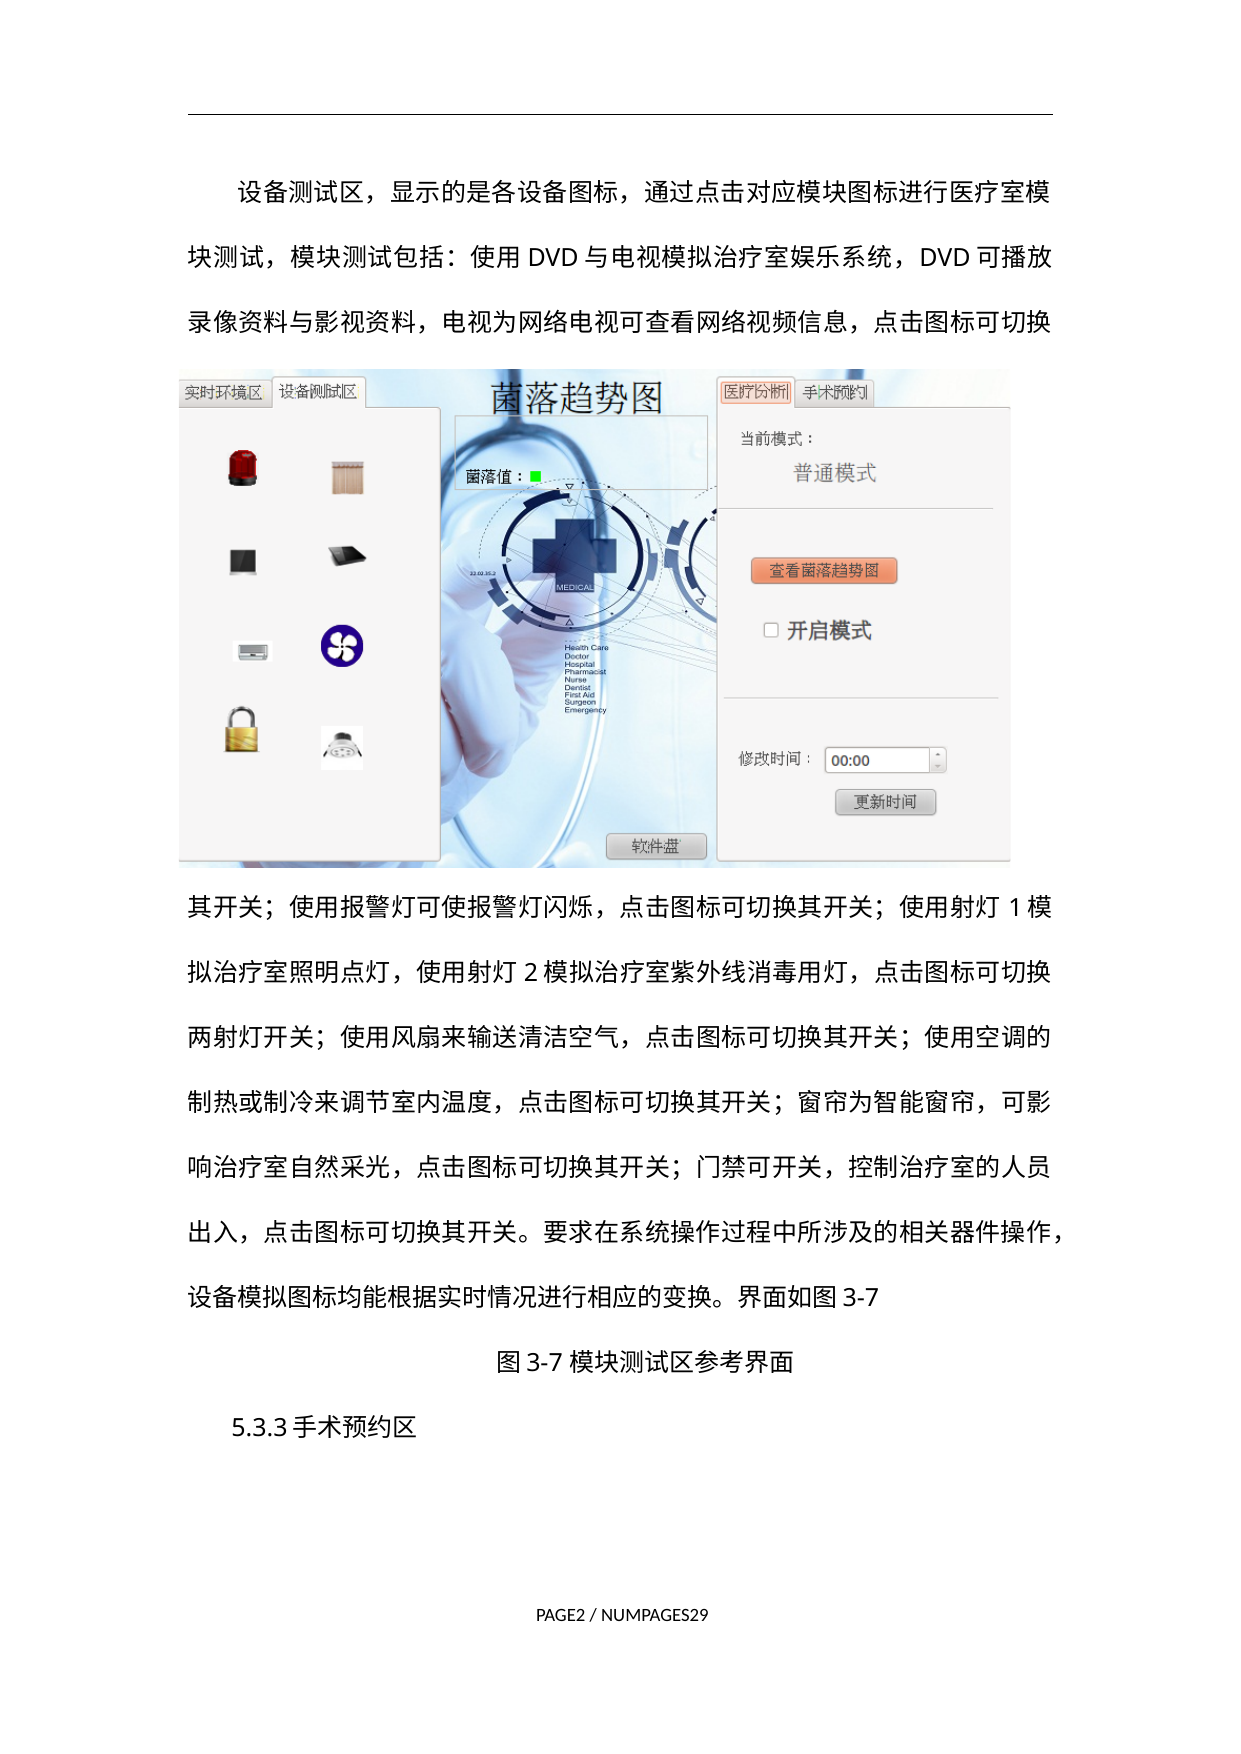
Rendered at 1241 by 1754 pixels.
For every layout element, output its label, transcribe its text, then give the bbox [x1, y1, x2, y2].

picture [178, 369, 1011, 868]
text 图3-7 模块测试区参考界面 [187, 1328, 1053, 1393]
text 5.3.3手术预约区 [231, 1393, 1053, 1458]
